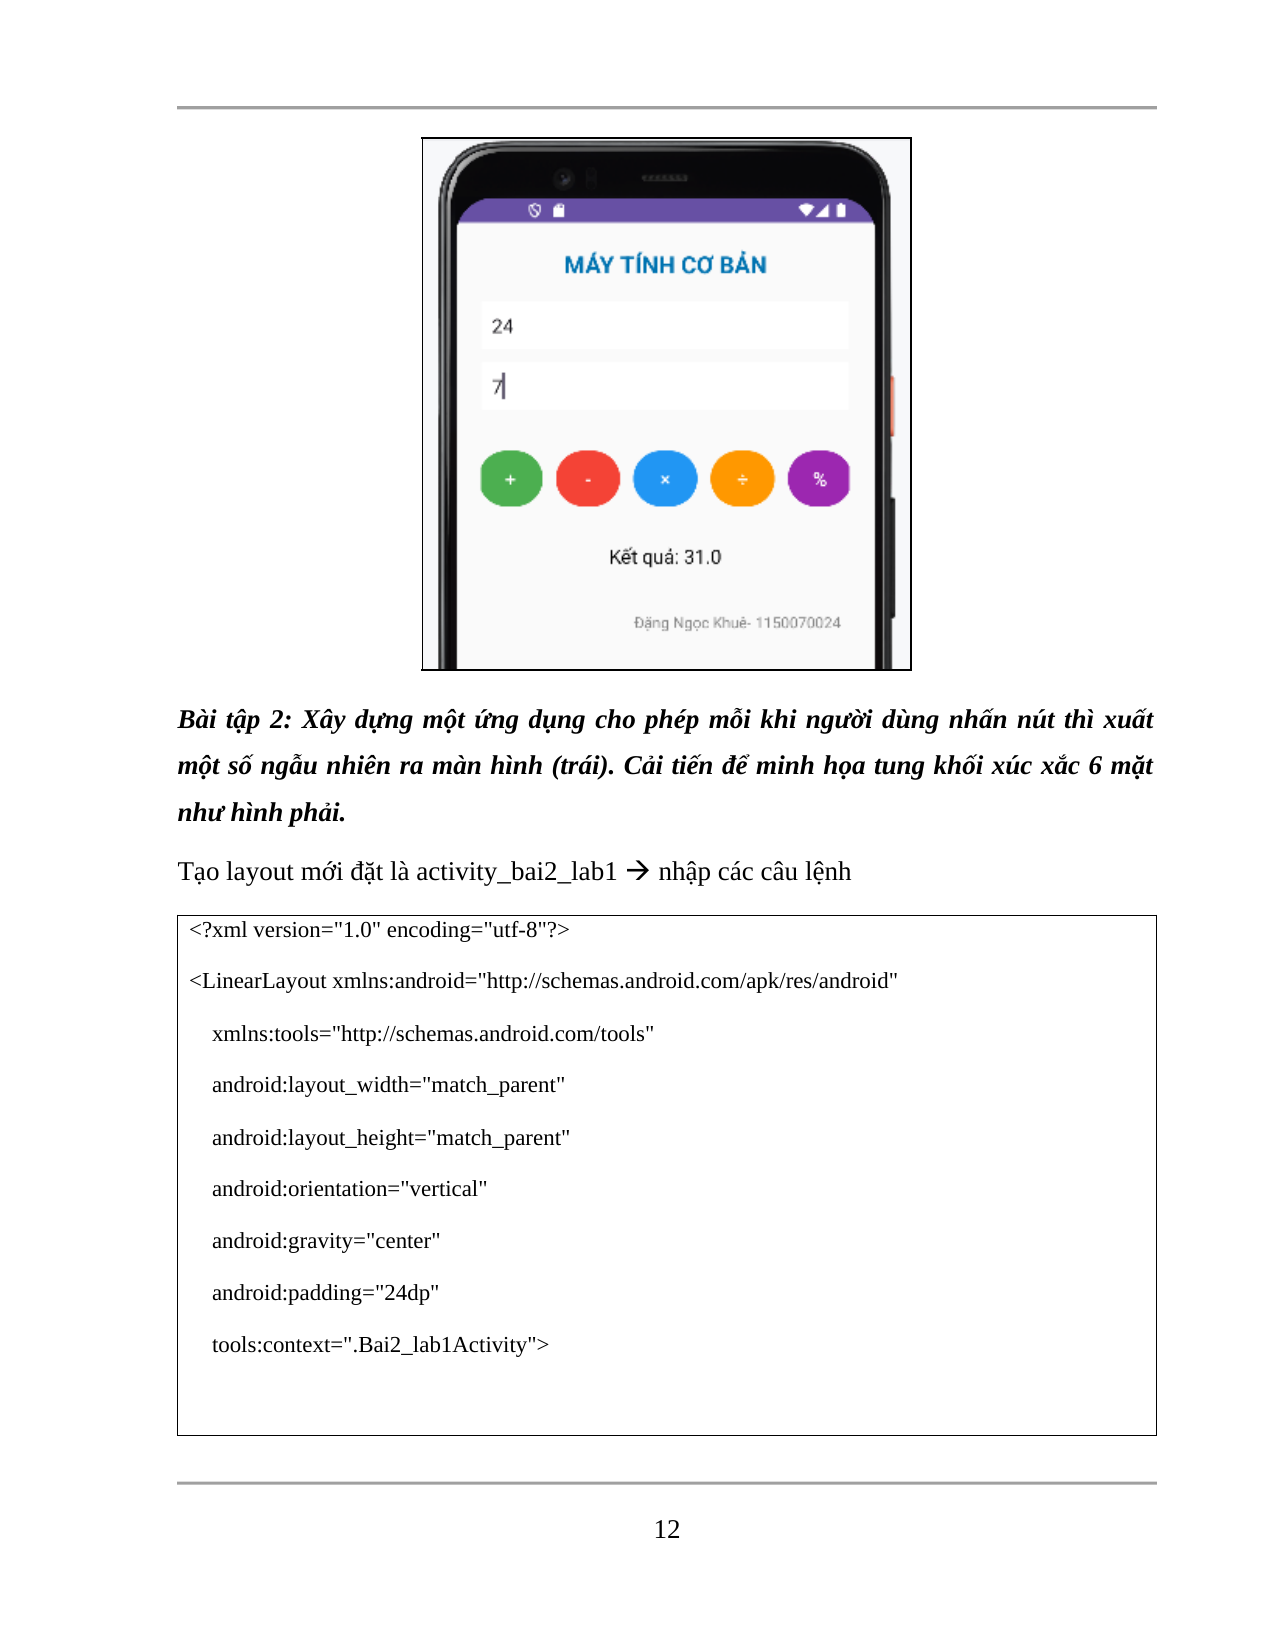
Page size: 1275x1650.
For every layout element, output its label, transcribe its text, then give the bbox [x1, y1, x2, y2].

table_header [178, 916, 1156, 1435]
text Tạo layout mới đặt là activity_bai2_lab1 nhập các câu lệnh [177, 855, 1156, 886]
subtitle Bài tập 2: Xây dựng một ứng dụng cho phép mỗi khi người dùng nhấn nút thì xuất một số ngẫu nhiên ra màn hình (trái). Cải tiến để minh họa tung khối xúc xắc 6 mặt như hình phải. [177, 703, 1157, 827]
